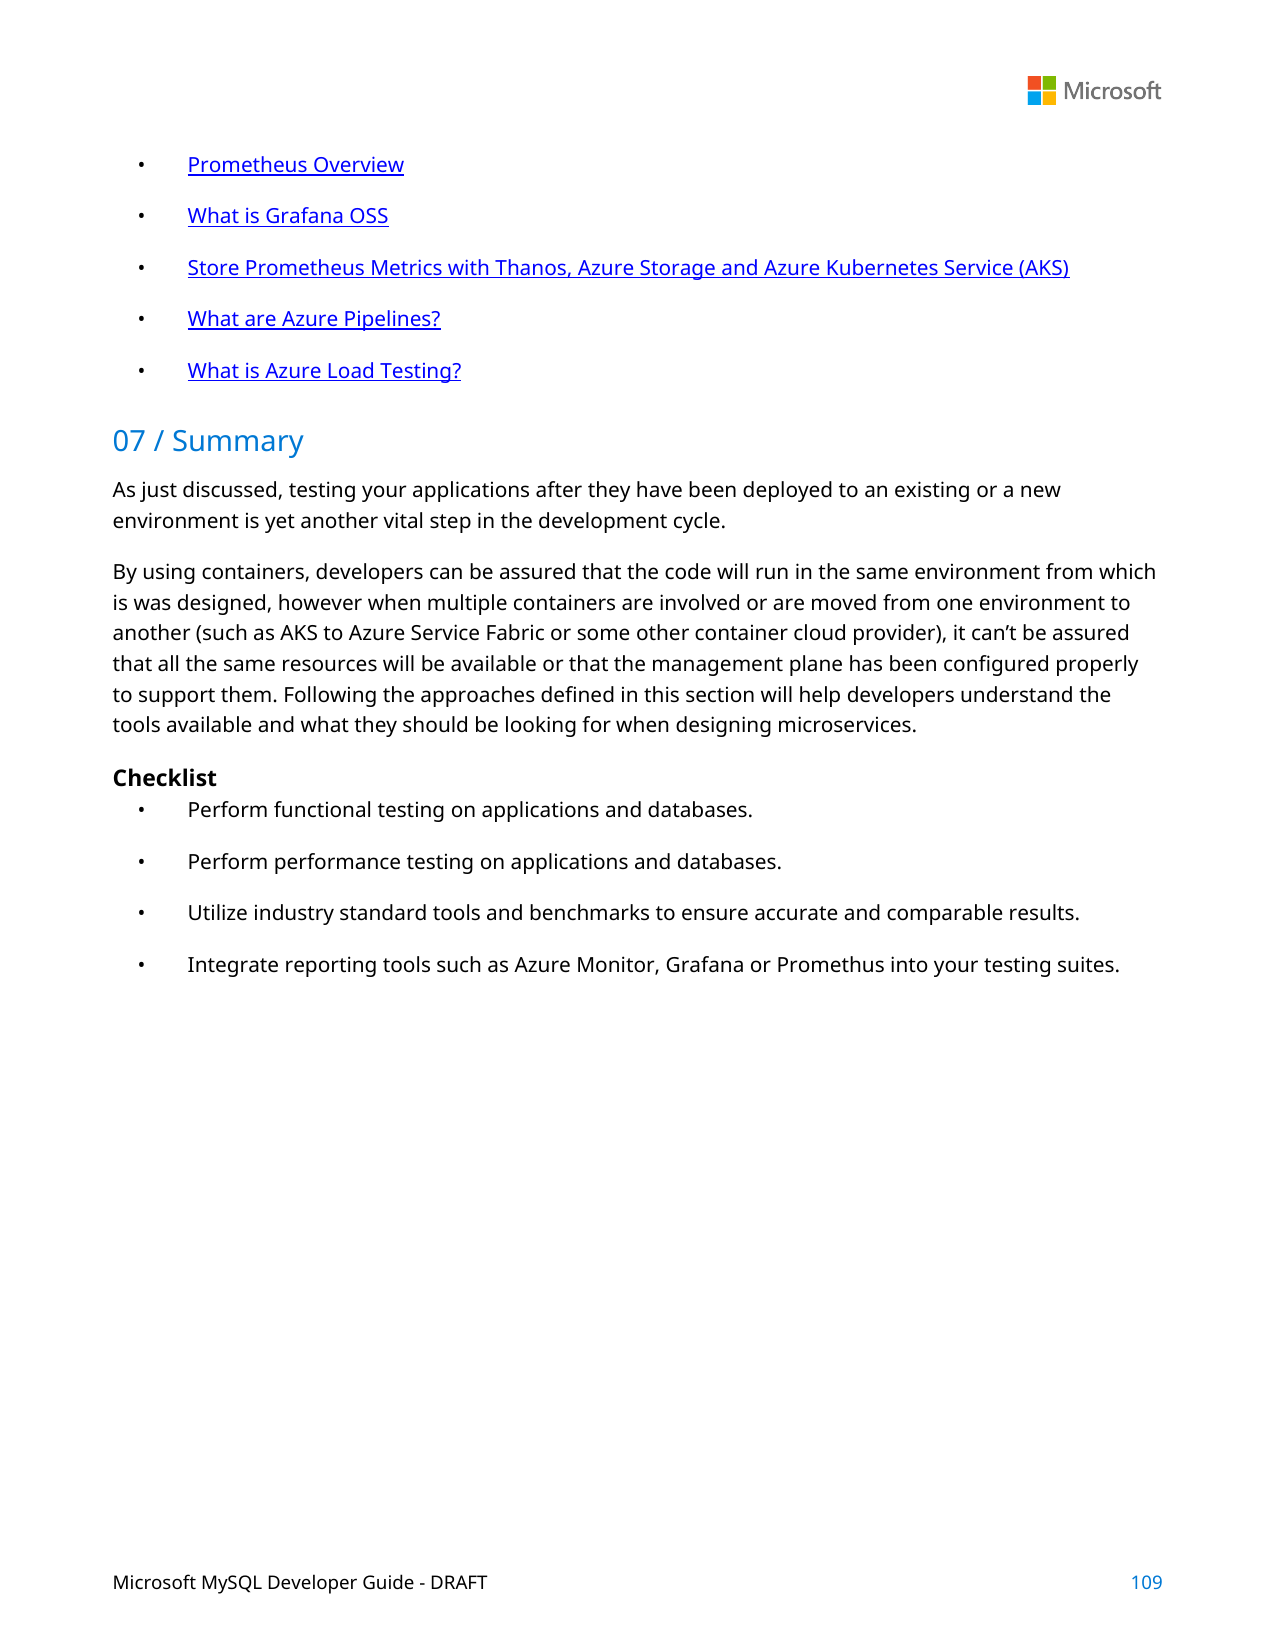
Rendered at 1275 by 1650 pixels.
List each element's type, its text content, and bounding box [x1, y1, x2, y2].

list What is Azure Load Testing? [137, 356, 1162, 384]
subtitle 07 / Summary [112, 420, 1162, 459]
picture [1026, 75, 1163, 107]
list Perform functional testing on applications and databases. [137, 796, 1162, 824]
text By using containers, developers can be assured that the code will run in the same environment from which is was designed, however when multiple containers are involved or are moved from one environment to another (such as AKS to Azure Service Fabric or some other container cloud provider), it can’t be assured that all the same resources will be available or that the management plane has been configured properly to support them. Following the approaches defined in this section will help developers understand the tools available and what they should be looking for when designing microservices. [112, 557, 1162, 739]
list What are Azure Pipelines? [137, 304, 1162, 333]
list Perform performance testing on applications and databases. [137, 847, 1162, 875]
list Utilize industry standard tools and benchmarks to ensure accurate and comparable results. [137, 898, 1162, 927]
subtitle Checklist [112, 762, 1162, 793]
list Store Prometheus Metrics with Thanos, Azure Storage and Azure Kubernetes Service (AKS) [137, 253, 1162, 281]
list Integrate reporting tools such as Azure Monitor, Grafana or Promethus into your testing suites. [137, 950, 1162, 978]
list What is Grafana OSS [137, 201, 1162, 230]
text As just discussed, testing your applications after they have been deployed to an existing or a new environment is yet another vital step in the development cycle. [112, 475, 1162, 534]
list Prometheus Overview [137, 150, 1162, 178]
